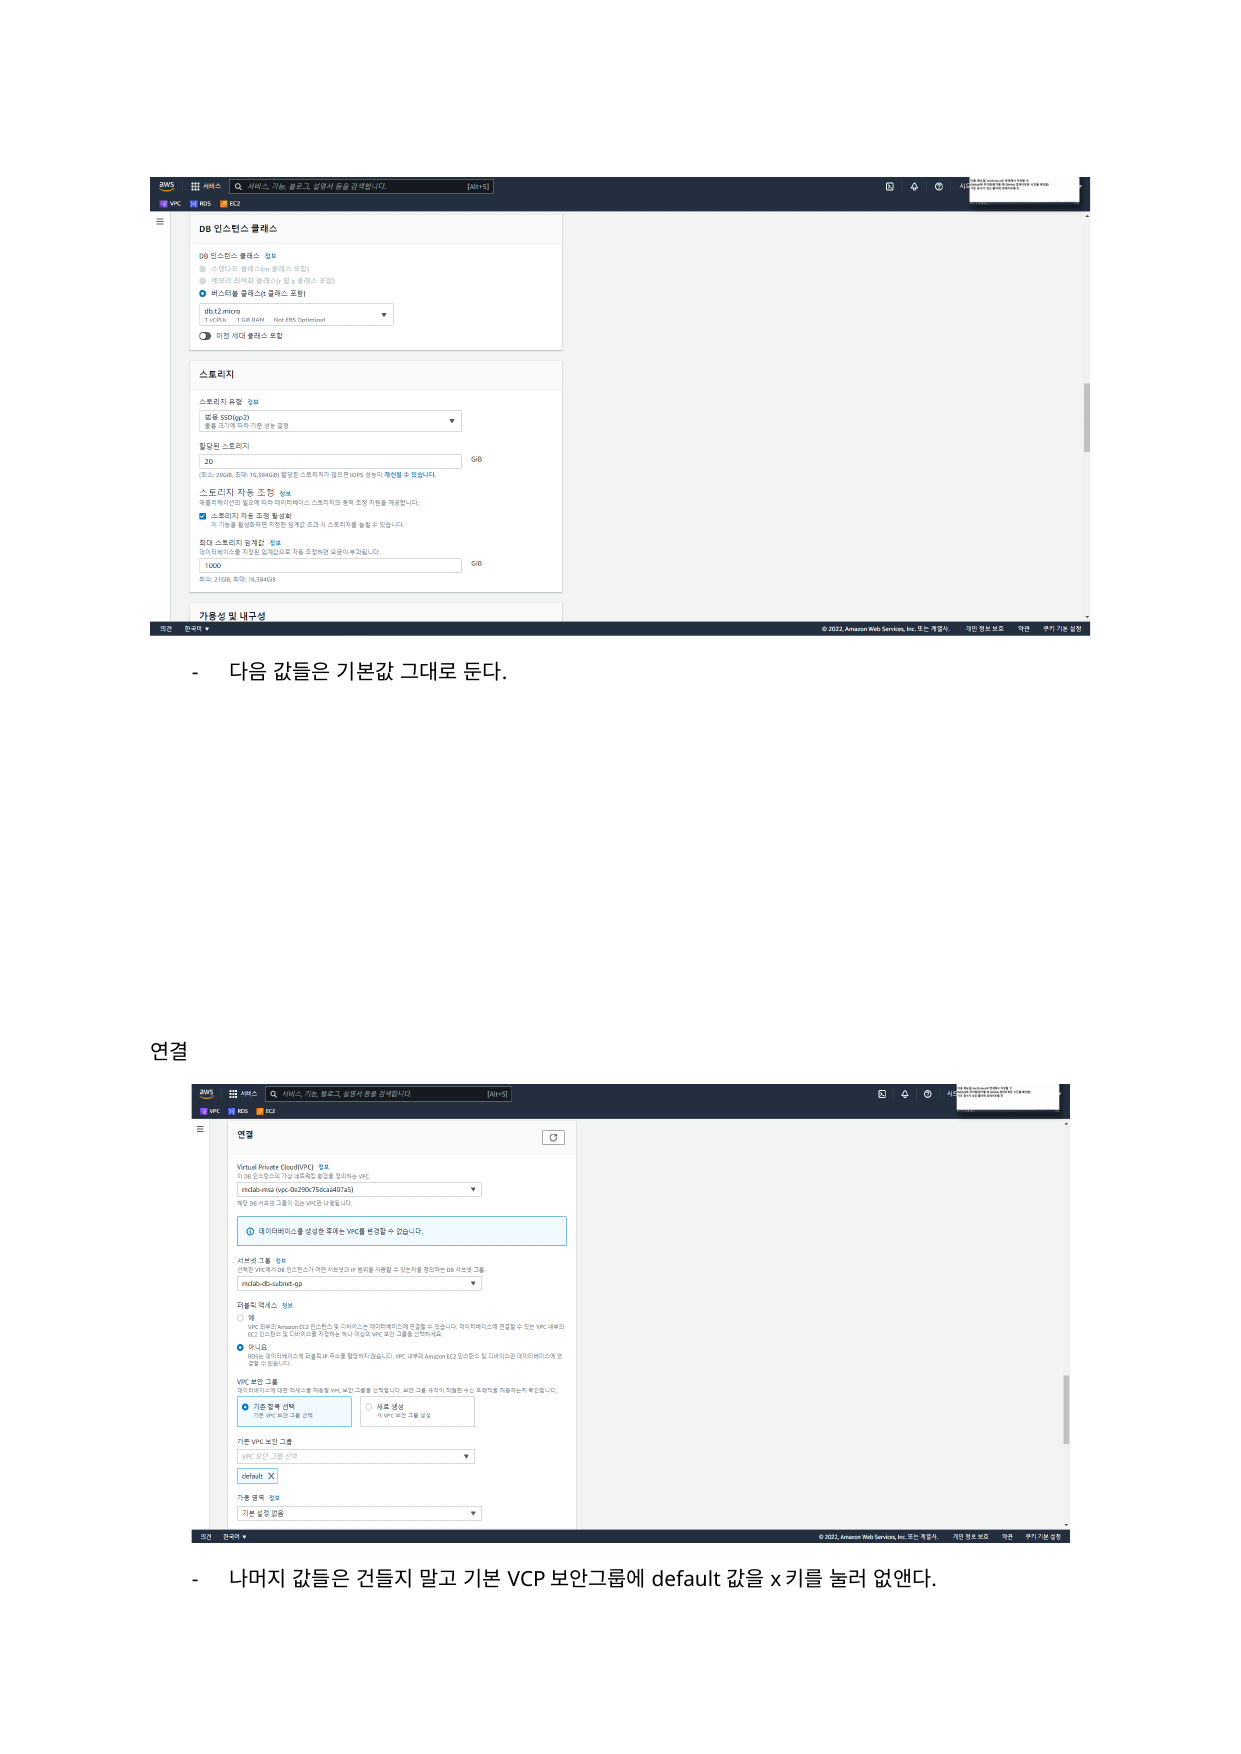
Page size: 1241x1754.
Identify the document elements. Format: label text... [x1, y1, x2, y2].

list 나머지 값들은 건들지 말고 기본 VCP보안그룹에 default 값을 x키를 눌러 없앤다. [192, 1562, 1090, 1592]
picture [150, 177, 1091, 636]
list 다음 값들은 기본값 그대로 둔다. [192, 655, 1090, 685]
subtitle 연결 [150, 1035, 1090, 1066]
picture [191, 1084, 1070, 1543]
